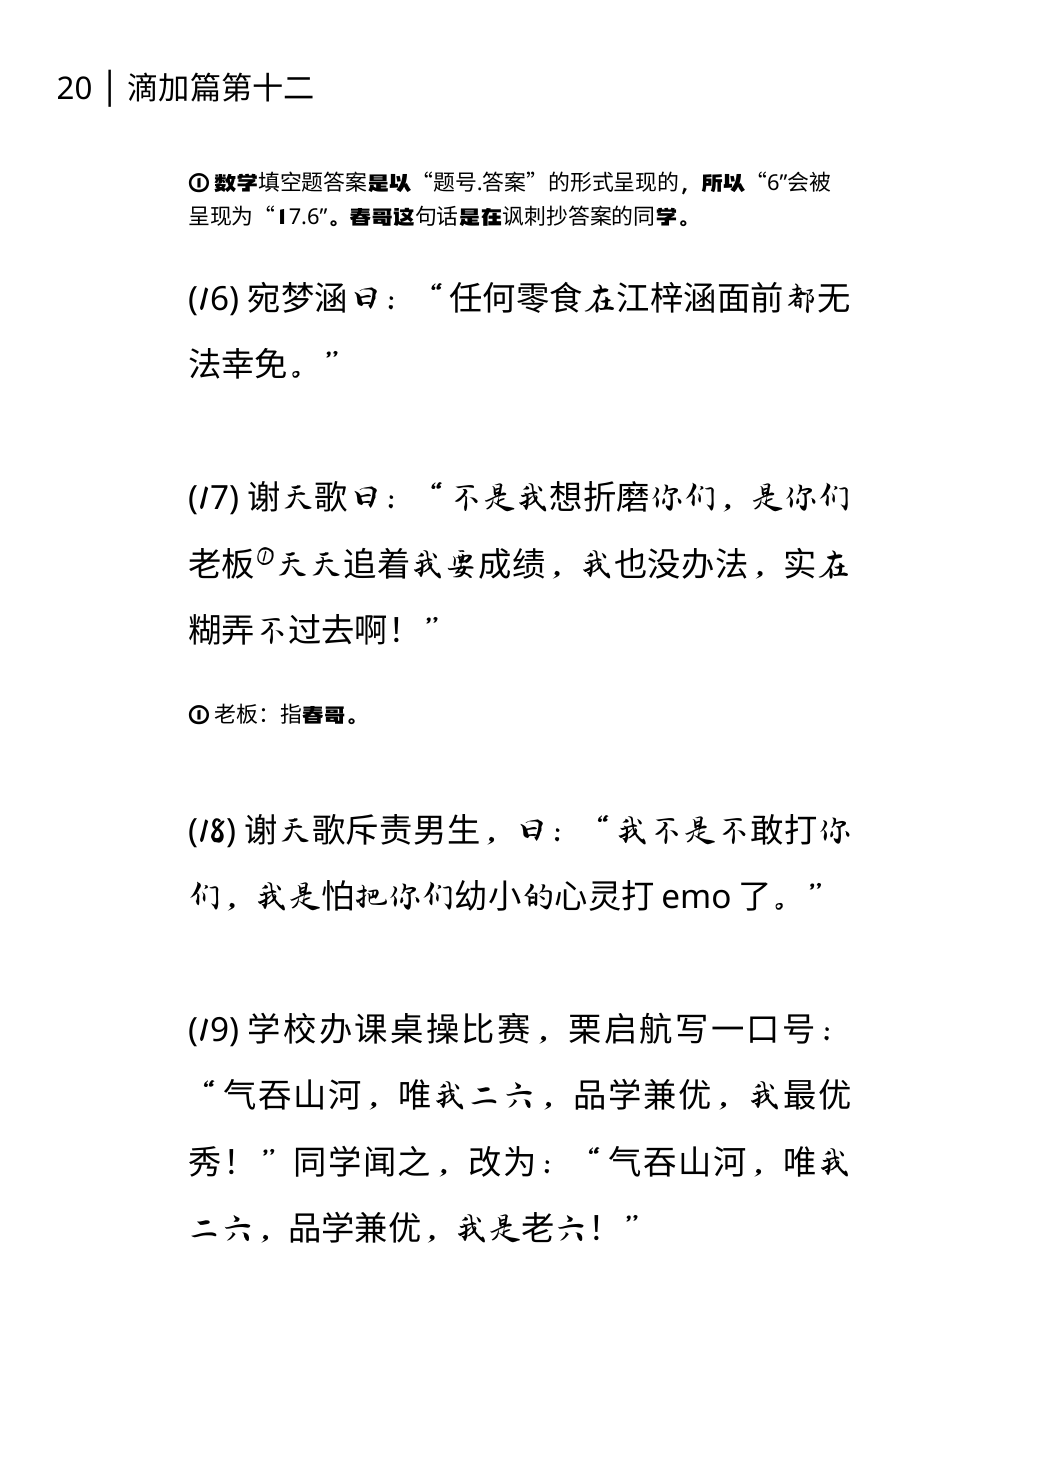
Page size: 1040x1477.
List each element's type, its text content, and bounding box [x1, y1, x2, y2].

list 谢天歌斥责男生，曰：“我不是不敢打你们，我是怕把你们幼小的心灵打emo了。” [188, 798, 852, 931]
text ①数学填空题答案是以“题号.答案”的形式呈现的，所以“6”会被呈现为“17.6”。春哥这句话是在讽刺抄答案的同学。 [188, 166, 852, 233]
list 谢天歌曰：“不是我想折磨你们，是你们老板①天天追着我要成绩，我也没办法，实在糊弄不过去啊！” [188, 466, 852, 665]
list 宛梦涵曰：“任何零食在江梓涵面前都无法幸免。” [188, 266, 852, 399]
text ①老板：指春哥。 [188, 698, 852, 731]
list 学校办课桌操比赛，栗启航写一口号：“气吞山河，唯我二六，品学兼优，我最优秀！”同学闻之，改为：“气吞山河，唯我二六，品学兼优，我是老六！” [188, 997, 852, 1263]
